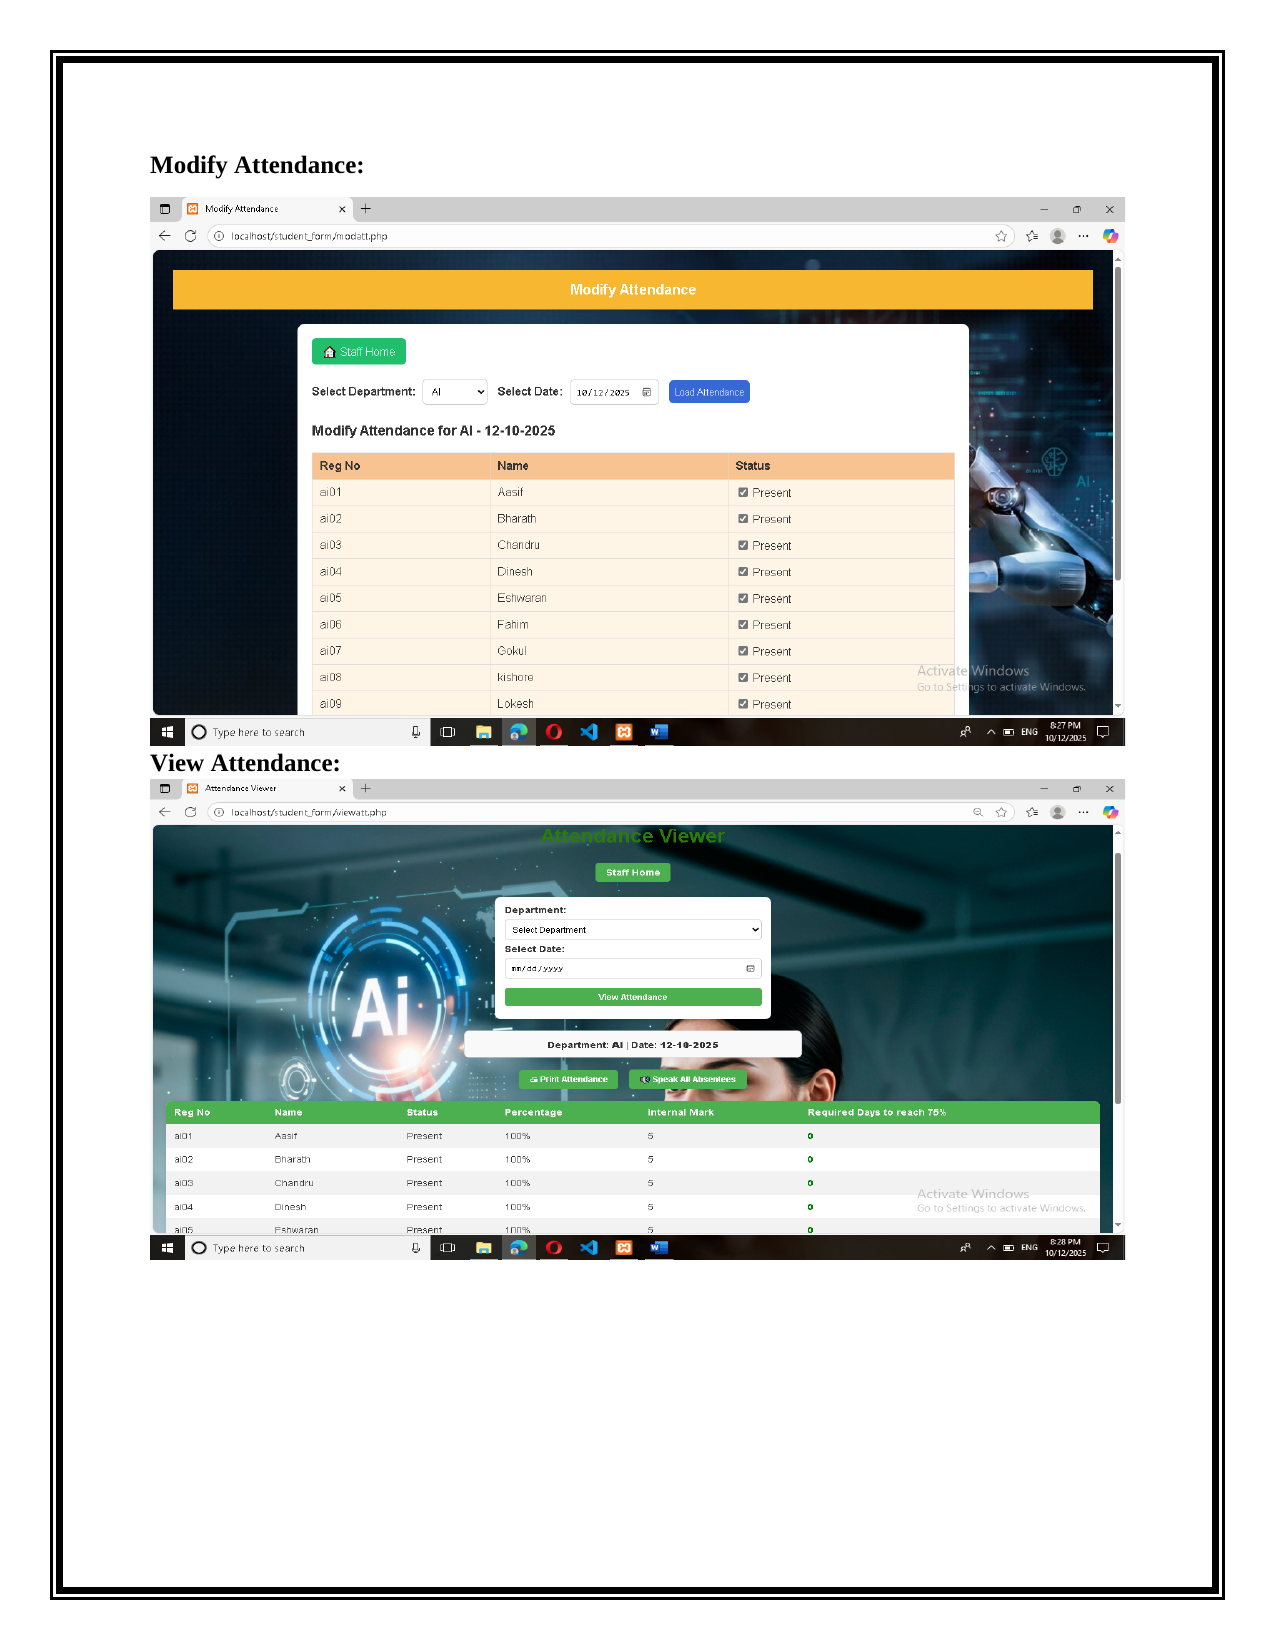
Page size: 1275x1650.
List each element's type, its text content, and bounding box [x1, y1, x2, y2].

text View Attendance: [150, 746, 1125, 779]
picture [150, 197, 1125, 746]
text Modify Attendance: [150, 150, 1125, 179]
picture [150, 779, 1125, 1260]
